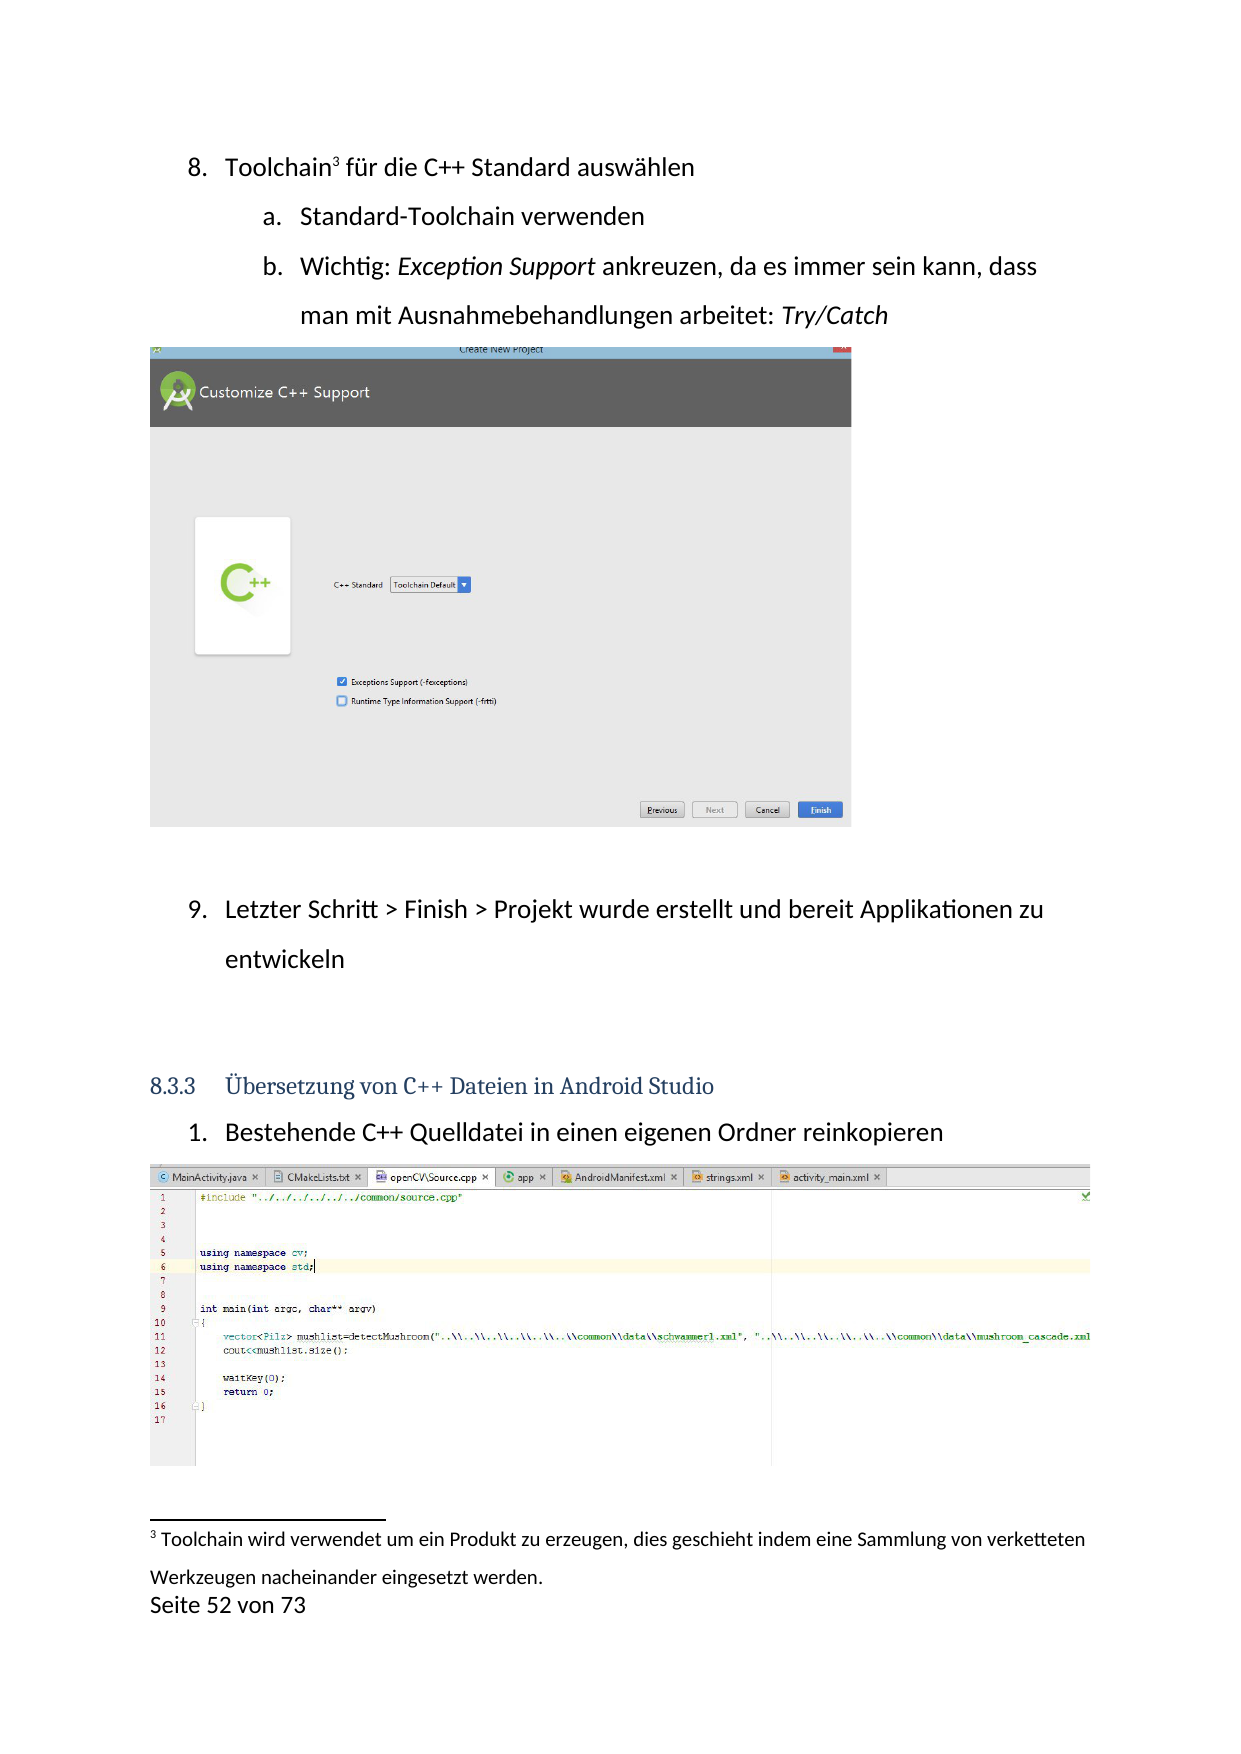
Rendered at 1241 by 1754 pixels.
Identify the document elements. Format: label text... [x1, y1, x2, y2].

list Letzter Schritt > Finish > Projekt wurde erstellt und bereit Applikationen zu entwickeln [187, 892, 1090, 975]
picture [150, 347, 852, 827]
subtitle Übersetzung von C++ Dateien in Android Studio [150, 1072, 1090, 1100]
list Bestehende C++ Quelldatei in einen eigenen Ordner reinkopieren [187, 1115, 1090, 1148]
list Wichtig: Exception Support ankreuzen, da es immer sein kann, dass man mit Ausnahmebehandlungen arbeitet: Try/Catch [262, 249, 1090, 331]
list Toolchain für die C++ Standard auswählen [187, 150, 1090, 183]
picture [150, 1164, 1091, 1466]
list Standard-Toolchain verwenden [262, 199, 1090, 232]
